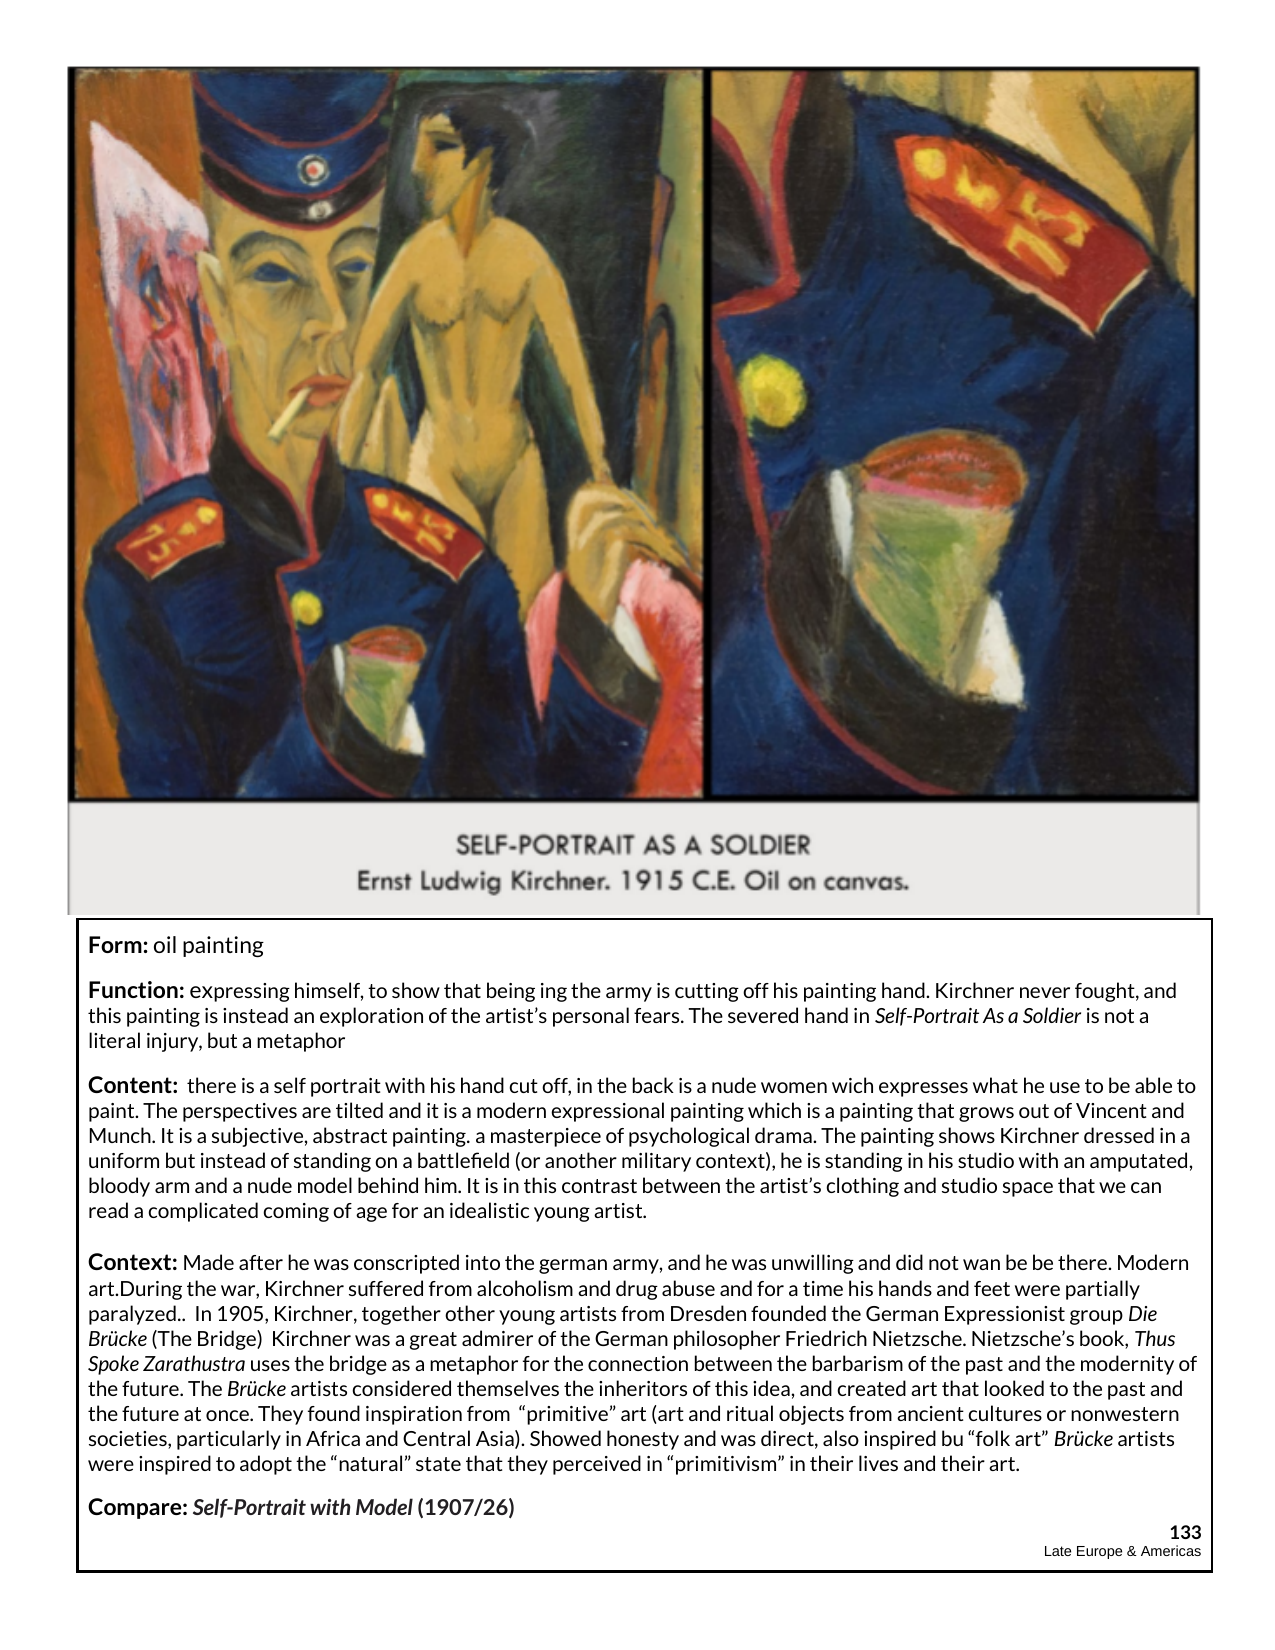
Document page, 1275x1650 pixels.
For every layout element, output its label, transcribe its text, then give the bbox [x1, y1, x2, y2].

table_header Form: oil painting Function: expressing himself, to show that being ing the army is cutting off his painting hand. Kirchner never fought, and this painting is instead an exploration of the artist’s personal fears. The severed hand in Self-Portrait As a Soldier is not a literal injury, but a metaphor Content: there is a self portrait with his hand cut off, in the back is a nude women wich expresses what he use to be able to paint. The perspectives are tilted and it is a modern expressional painting which is a painting that grows out of Vincent and Munch. It is a subjective, abstract painting. a masterpiece of psychological drama. The painting shows Kirchner dressed in a uniform but instead of standing on a battlefield (or another military context), he is standing in his studio with an amputated, bloody arm and a nude model behind him. It is in this contrast between the artist’s clothing and studio space that we can read a complicated coming of age for an idealistic young artist. Context: Made after he was conscripted into the german army, and he was unwilling and did not wan be be there. Modern art.During the war, Kirchner suffered from alcoholism and drug abuse and for a time his hands and feet were partially paralyzed.. In 1905, Kirchner, together other young artists from Dresden founded the German Expressionist group Die Brücke (The Bridge) Kirchner was a great admirer of the German philosopher Friedrich Nietzsche. Nietzsche’s book, Thus Spoke Zarathustra uses the bridge as a metaphor for the connection between the barbarism of the past and the modernity of the future. The Brücke artists considered themselves the inheritors of this idea, and created art that looked to the past and the future at once. They found inspiration from “primitive” art (art and ritual objects from ancient cultures or nonwestern societies, particularly in Africa and Central Asia). Showed honesty and was direct, also inspired bu “folk art” Brücke artists were inspired to adopt the “natural” state that they perceived in “primitivism” in their lives and their art. Compare: Self-Portrait with Model (1907/26) 133 Late Europe & Americas [79, 920, 1211, 1570]
picture [0, 0, 1270, 915]
